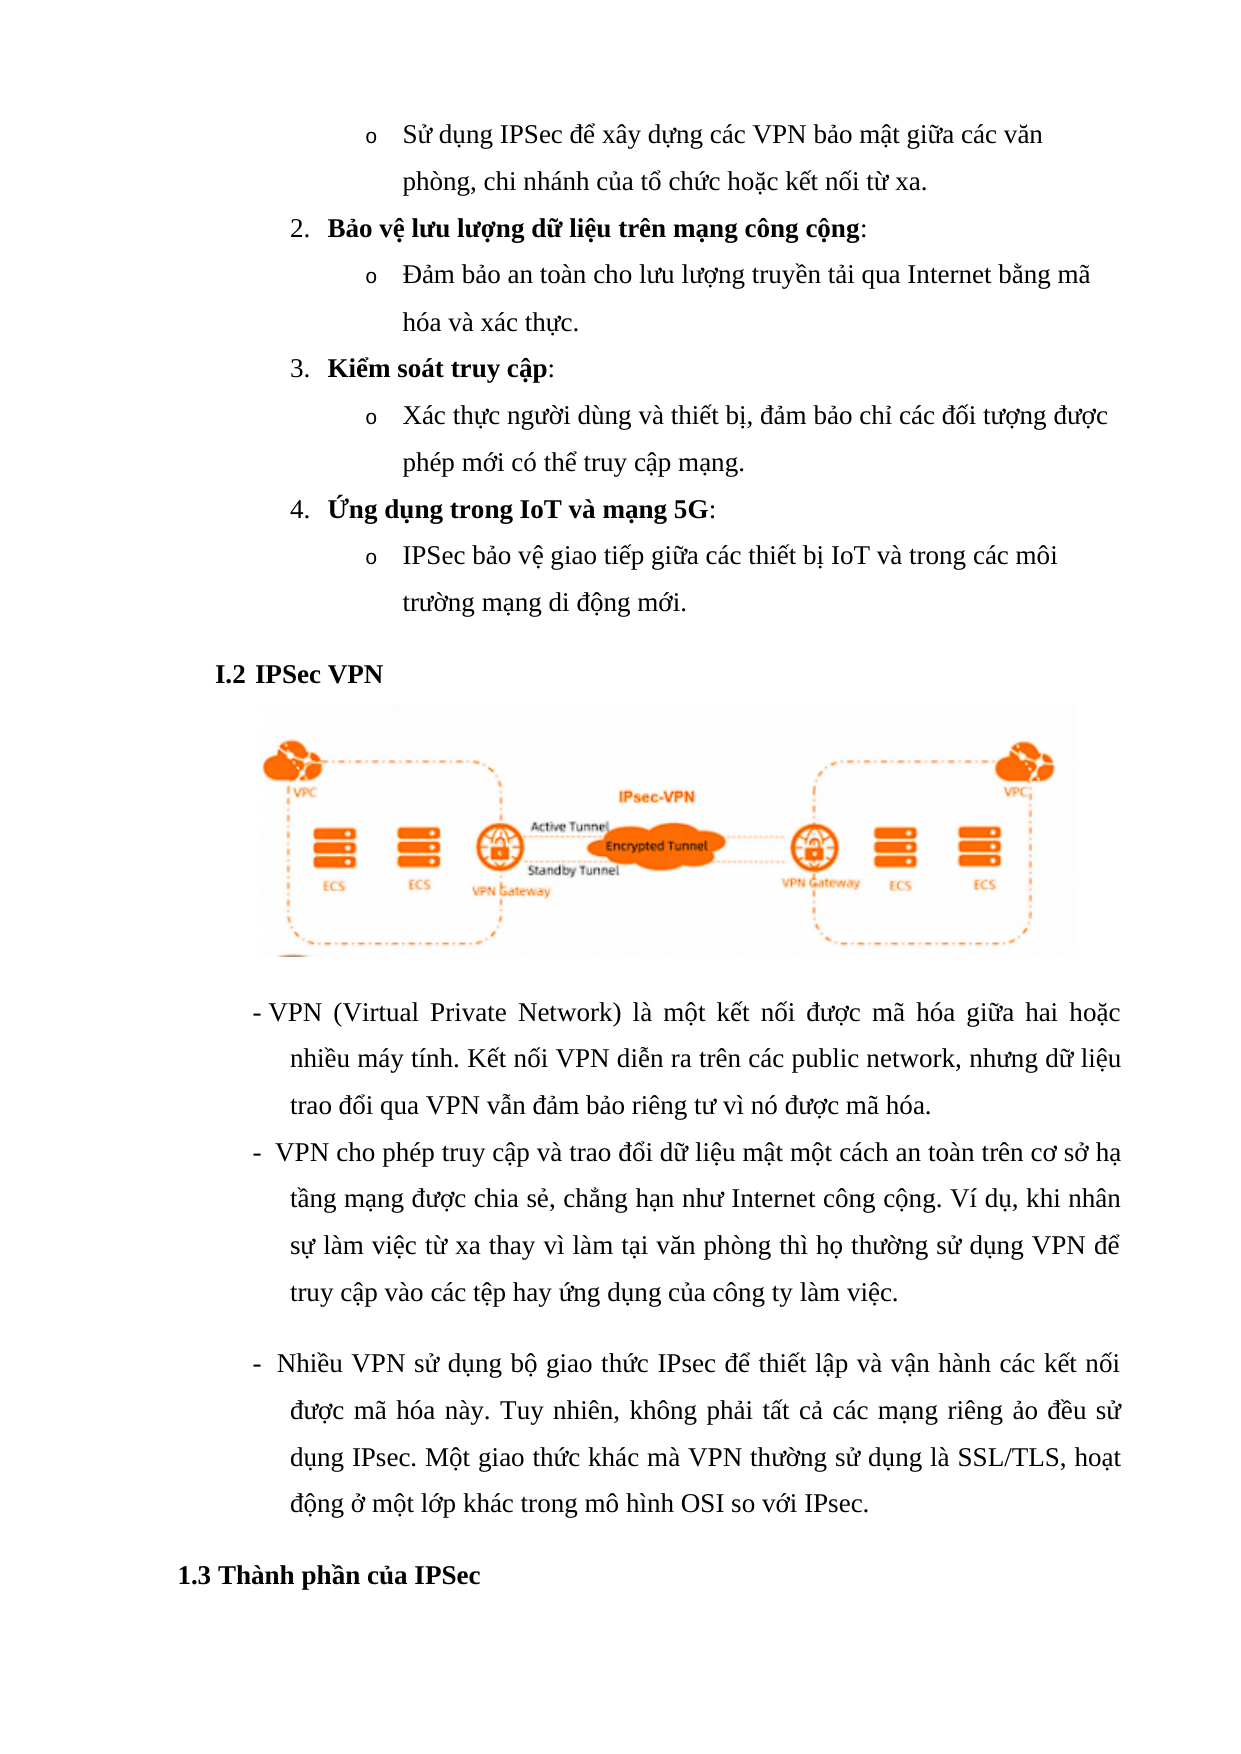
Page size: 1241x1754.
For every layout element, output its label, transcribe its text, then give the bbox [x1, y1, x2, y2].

list IPSec bảo vệ giao tiếp giữa các thiết bị IoT và trong các môi trường mạng di động mới. [365, 539, 1122, 618]
list Ứng dụng trong IoT và mạng 5G: [290, 493, 1122, 524]
list Bảo vệ lưu lượng dữ liệu trên mạng công cộng: [290, 212, 1122, 243]
list Đảm bảo an toàn cho lưu lượng truyền tải qua Internet bằng mã hóa và xác thực. [365, 258, 1122, 337]
list IPSec VPN [215, 658, 1122, 689]
list Kiểm soát truy cập: [290, 352, 1122, 383]
text - VPN cho phép truy cập và trao đổi dữ liệu mật một cách an toàn trên cơ sở hạ tầng mạng được chia sẻ, chẳng hạn như Internet công cộng. Ví dụ, khi nhân sự làm việc từ xa thay vì làm tại văn phòng thì họ thường sử dụng VPN để truy cập vào các tệp hay ứng dụng của công ty làm việc. [252, 1136, 1122, 1307]
text - VPN (Virtual Private Network) là một kết nối được mã hóa giữa hai hoặc nhiều máy tính. Kết nối VPN diễn ra trên các public network, nhưng dữ liệu trao đổi qua VPN vẫn đảm bảo riêng tư vì nó được mã hóa. [252, 996, 1122, 1120]
text 1.3 Thành phần của IPSec [177, 1559, 1122, 1590]
picture [254, 704, 1079, 957]
list Sử dụng IPSec để xây dựng các VPN bảo mật giữa các văn phòng, chi nhánh của tổ chức hoặc kết nối từ xa. [365, 118, 1122, 196]
list Xác thực người dùng và thiết bị, đảm bảo chỉ các đối tượng được phép mới có thể truy cập mạng. [365, 399, 1122, 477]
text - Nhiều VPN sử dụng bộ giao thức IPsec để thiết lập và vận hành các kết nối được mã hóa này. Tuy nhiên, không phải tất cả các mạng riêng ảo đều sử dụng IPsec. Một giao thức khác mà VPN thường sử dụng là SSL/TLS, hoạt động ở một lớp khác trong mô hình OSI so với IPsec. [252, 1347, 1122, 1518]
